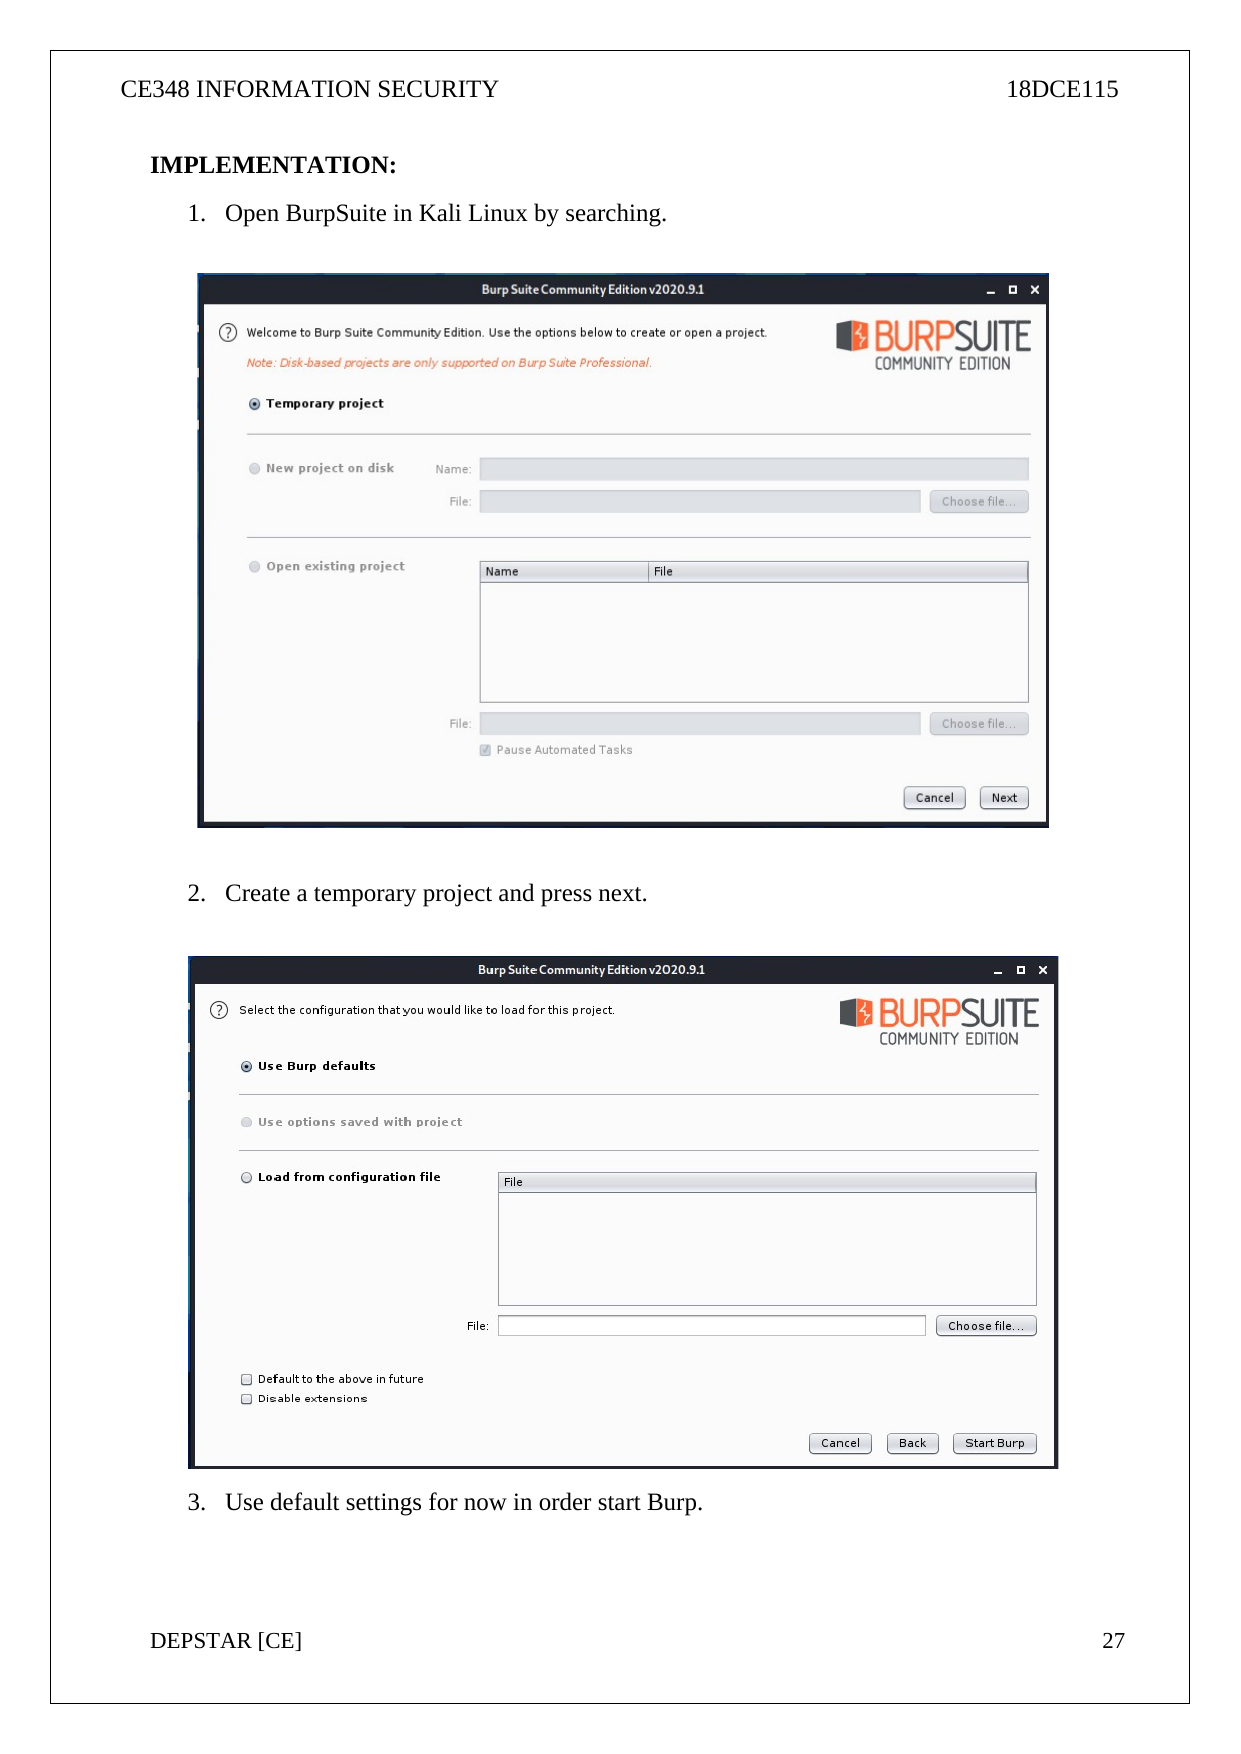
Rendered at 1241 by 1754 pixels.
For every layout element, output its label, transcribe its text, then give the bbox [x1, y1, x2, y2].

text IMPLEMENTATION: [150, 150, 1090, 179]
list Open BurpSuite in Kali Linux by searching. [187, 198, 1085, 226]
list Use default settings for now in order start Burp. [187, 1487, 1085, 1516]
list Create a temporary project and press next. [187, 878, 1085, 907]
picture [188, 956, 1059, 1469]
picture [197, 273, 1049, 828]
